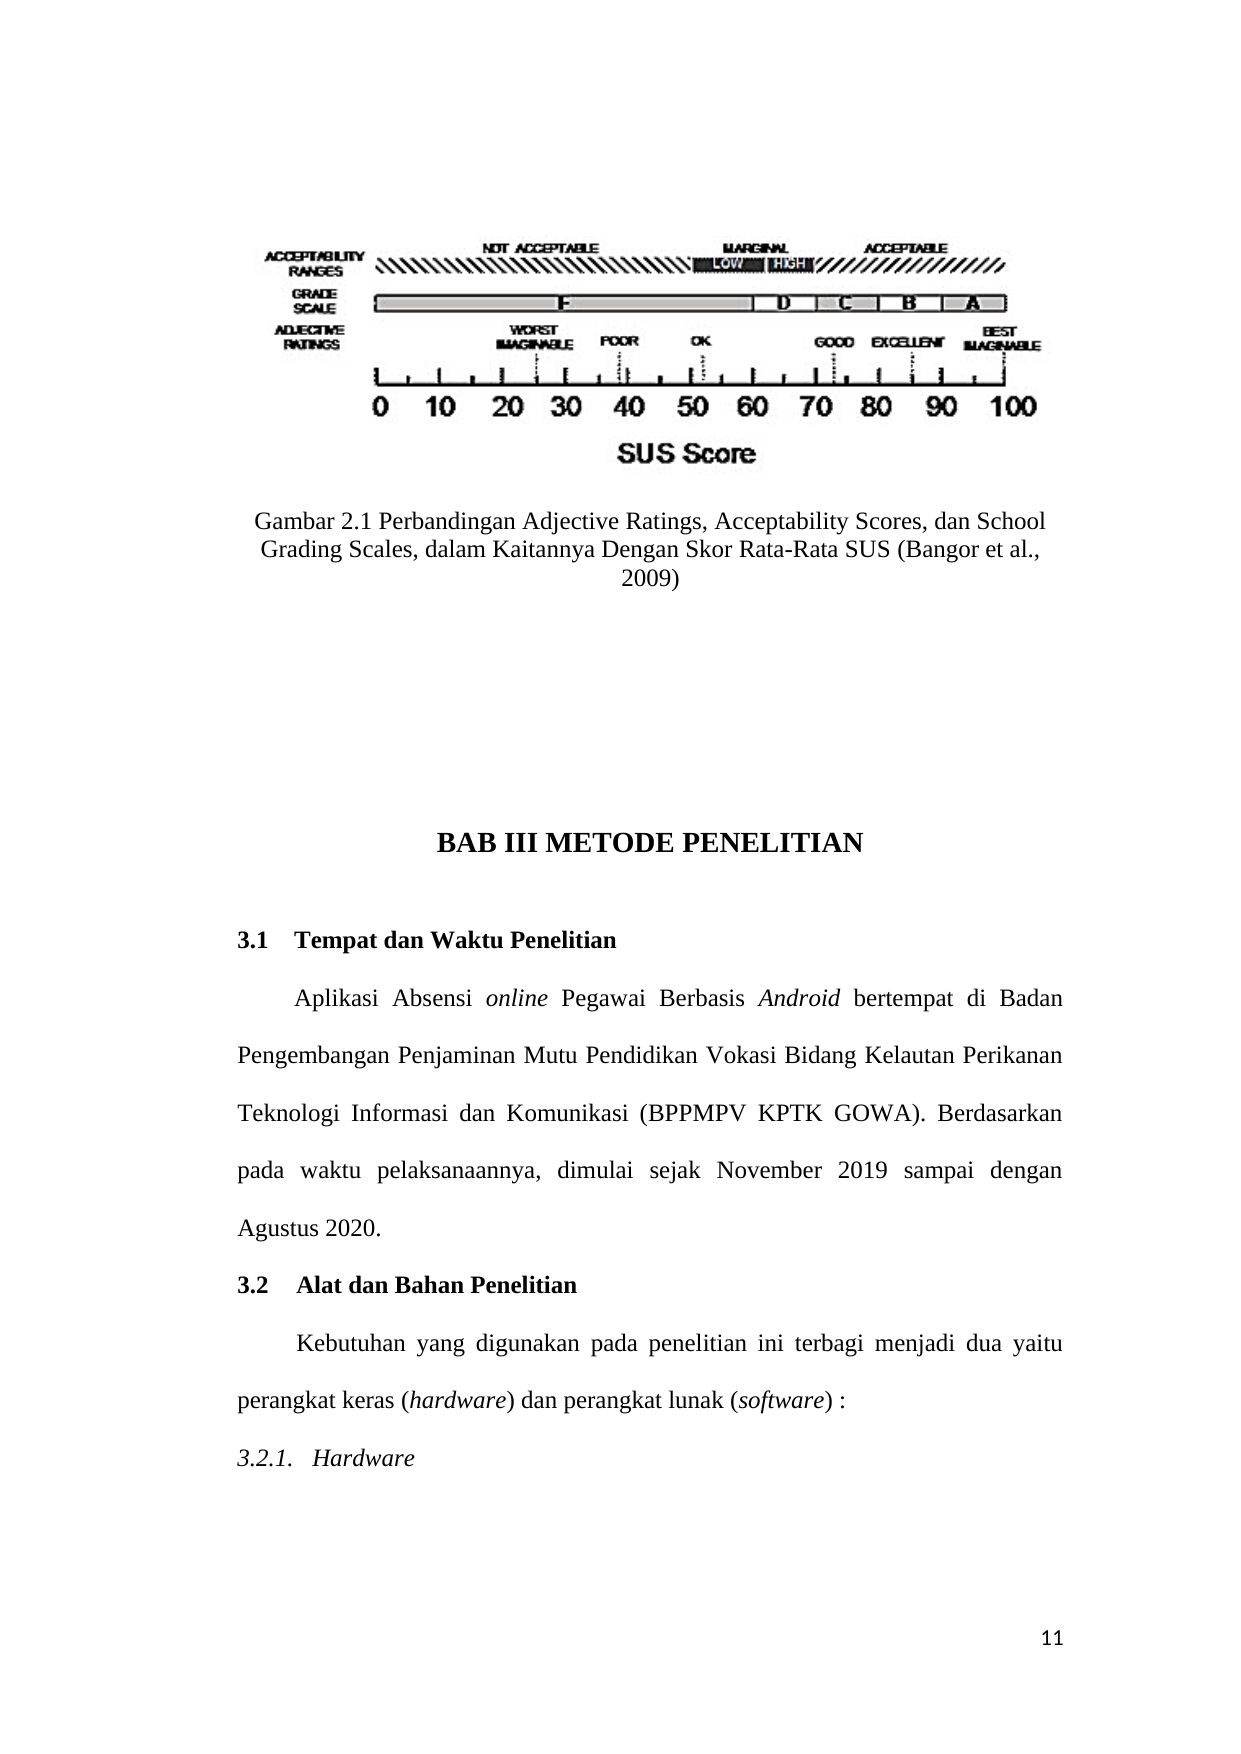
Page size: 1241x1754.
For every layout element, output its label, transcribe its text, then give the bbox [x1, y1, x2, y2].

list Hardware [237, 1443, 1063, 1472]
list Aplikasi Absensi online Pegawai Berbasis Android bertempat di Badan Pengembangan Penjaminan Mutu Pendidikan Vokasi Bidang Kelautan Perikanan Teknologi Informasi dan Komunikasi (BPPMPV KPTK GOWA). Berdasarkan pada waktu pelaksanaannya, dimulai sejak November 2019 sampai dengan Agustus 2020. [237, 983, 1063, 1242]
list Alat dan Bahan Penelitian [237, 1271, 1063, 1299]
picture [255, 236, 1055, 478]
text Kebutuhan yang digunakan pada penelitian ini terbagi menjadi dua yaitu perangkat keras (hardware) dan perangkat lunak (software) : [237, 1328, 1063, 1414]
subtitle BAB III METODE PENELITIAN [237, 825, 1063, 858]
list Tempat dan Waktu Penelitian [237, 926, 1063, 954]
text Gambar 2.1 Perbandingan Adjective Ratings, Acceptability Scores, dan School Grading Scales, dalam Kaitannya Dengan Skor Rata-Rata SUS (Bangor et al., 2009) [237, 506, 1063, 592]
